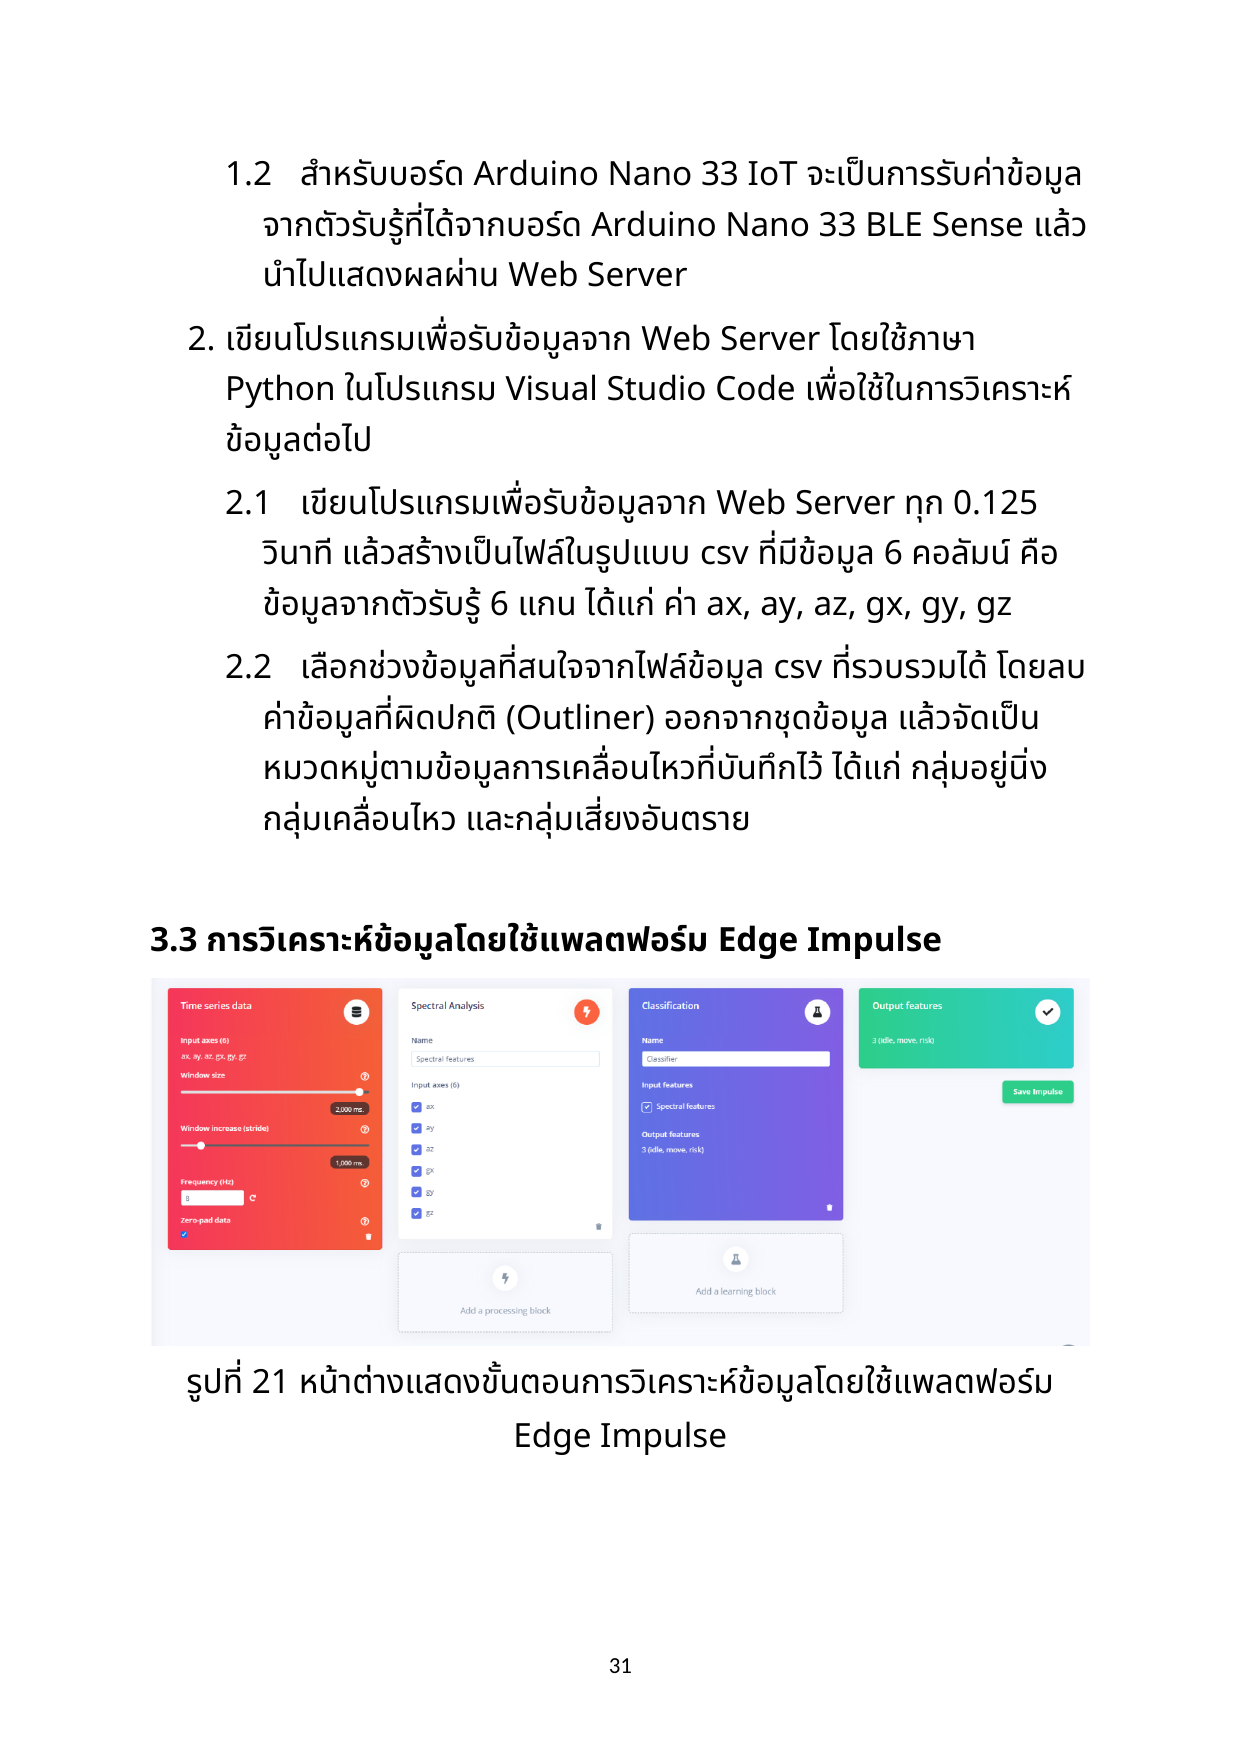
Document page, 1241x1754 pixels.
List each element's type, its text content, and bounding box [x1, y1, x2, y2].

list สำหรับบอร์ด Arduino Nano 33 IoT จะเป็นการรับค่าข้อมูลจากตัวรับรู้ที่ได้จากบอร์ด Arduino Nano 33 BLE Sense แล้วนำไปแสดงผลผ่าน Web Server [225, 150, 1090, 302]
list เลือกช่วงข้อมูลที่สนใจจากไฟล์ข้อมูล csv ที่รวบรวมได้ โดยลบค่าข้อมูลที่ผิดปกติ (Outliner) ออกจากชุดข้อมูล แล้วจัดเป็นหมวดหมู่ตามข้อมูลการเคลื่อนไหวที่บันทึกไว้ ได้แก่ กลุ่มอยู่นิ่ง กลุ่มเคลื่อนไหว และกลุ่มเสี่ยงอันตราย [225, 643, 1090, 845]
picture [150, 978, 1091, 1346]
list เขียนโปรแกรมเพื่อรับข้อมูลจาก Web Server ทุก 0.125 วินาที แล้วสร้างเป็นไฟล์ในรูปแบบ csv ที่มีข้อมูล 6 คอลัมน์ คือ ข้อมูลจากตัวรับรู้ 6 แกน ได้แก่ ค่า ax, ay, az, gx, gy, gz [225, 478, 1090, 630]
text รูปที่ 21 หน้าต่างแสดงขั้นตอนการวิเคราะห์ข้อมูลโดยใช้แพลตฟอร์ม Edge Impulse [150, 1358, 1090, 1457]
list เขียนโปรแกรมเพื่อรับข้อมูลจาก Web Server โดยใช้ภาษา Python ในโปรแกรม Visual Studio Code เพื่อใช้ในการวิเคราะห์ข้อมูลต่อไป [187, 314, 1090, 466]
text 3.3 การวิเคราะห์ข้อมูลโดยใช้แพลตฟอร์ม Edge Impulse [150, 915, 1090, 966]
